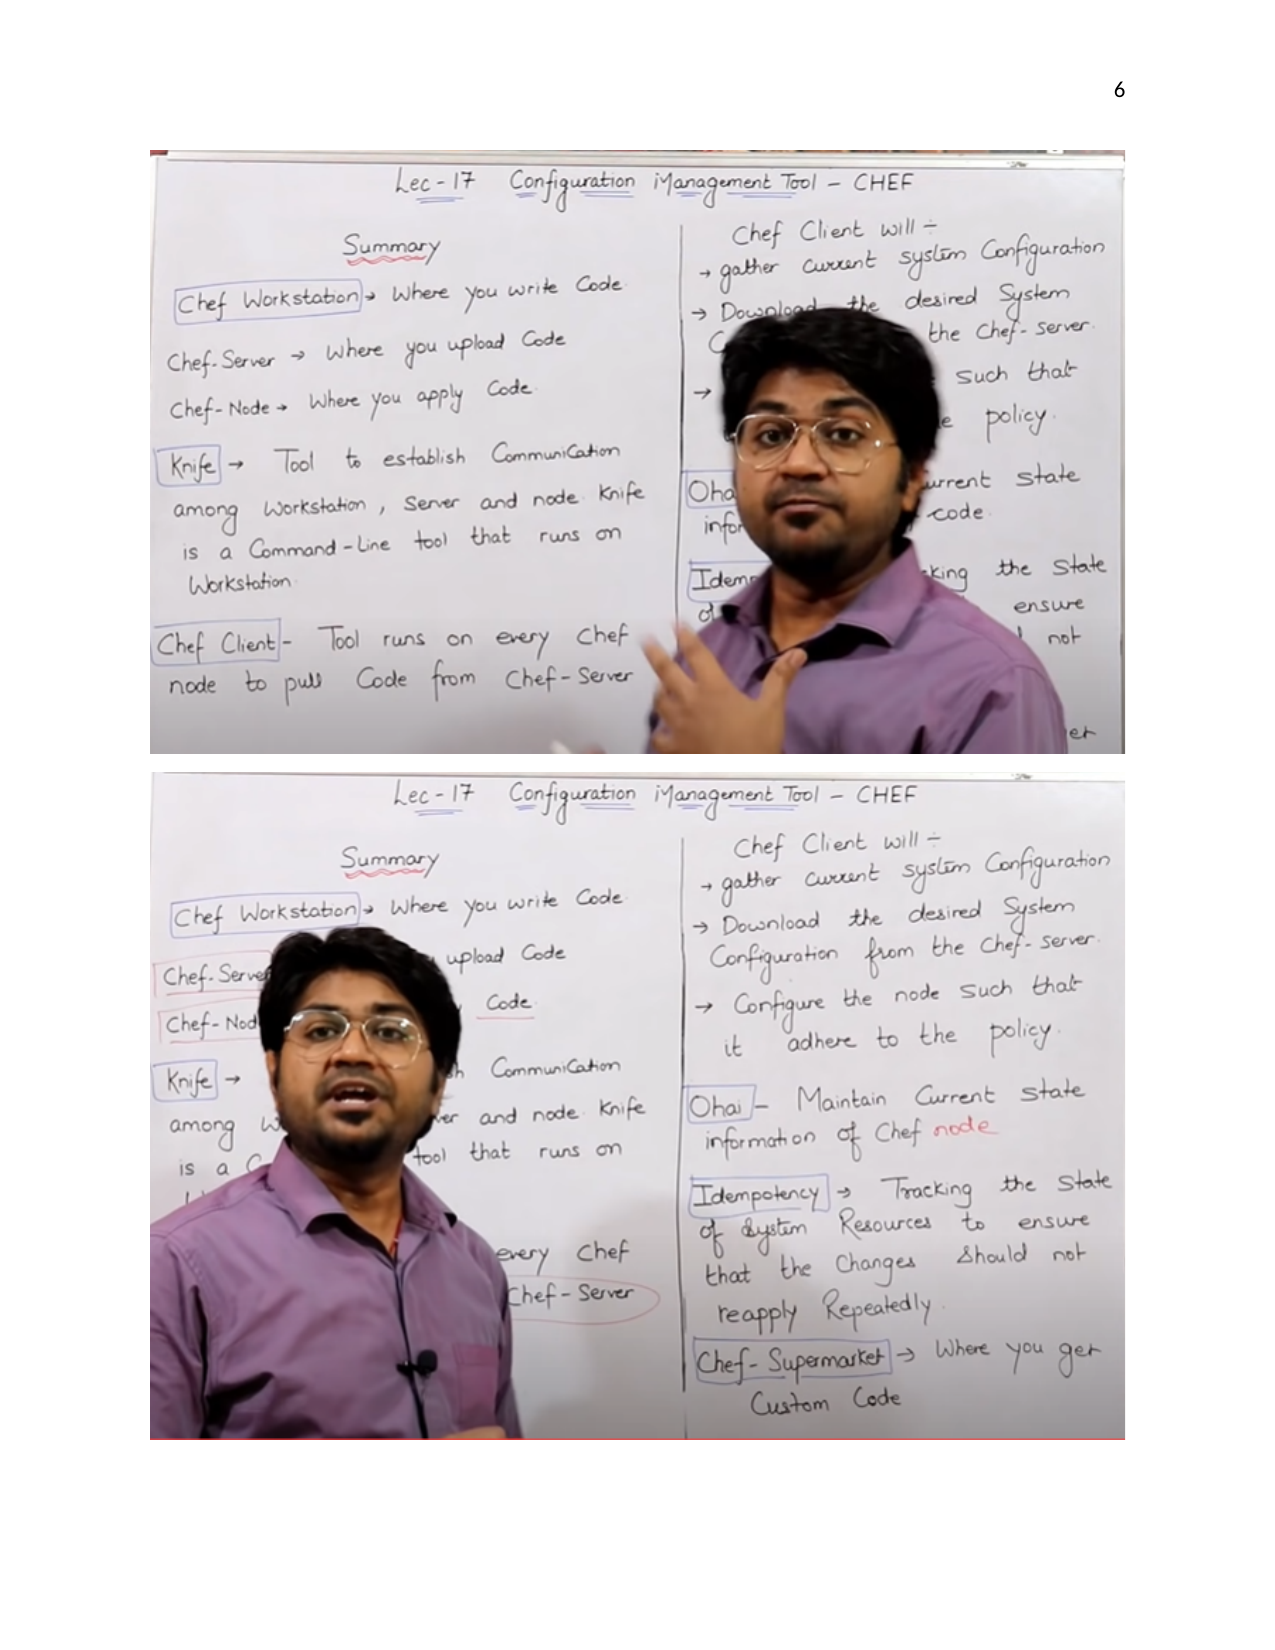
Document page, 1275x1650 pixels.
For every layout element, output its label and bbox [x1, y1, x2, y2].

picture [150, 150, 1125, 754]
picture [150, 772, 1125, 1440]
